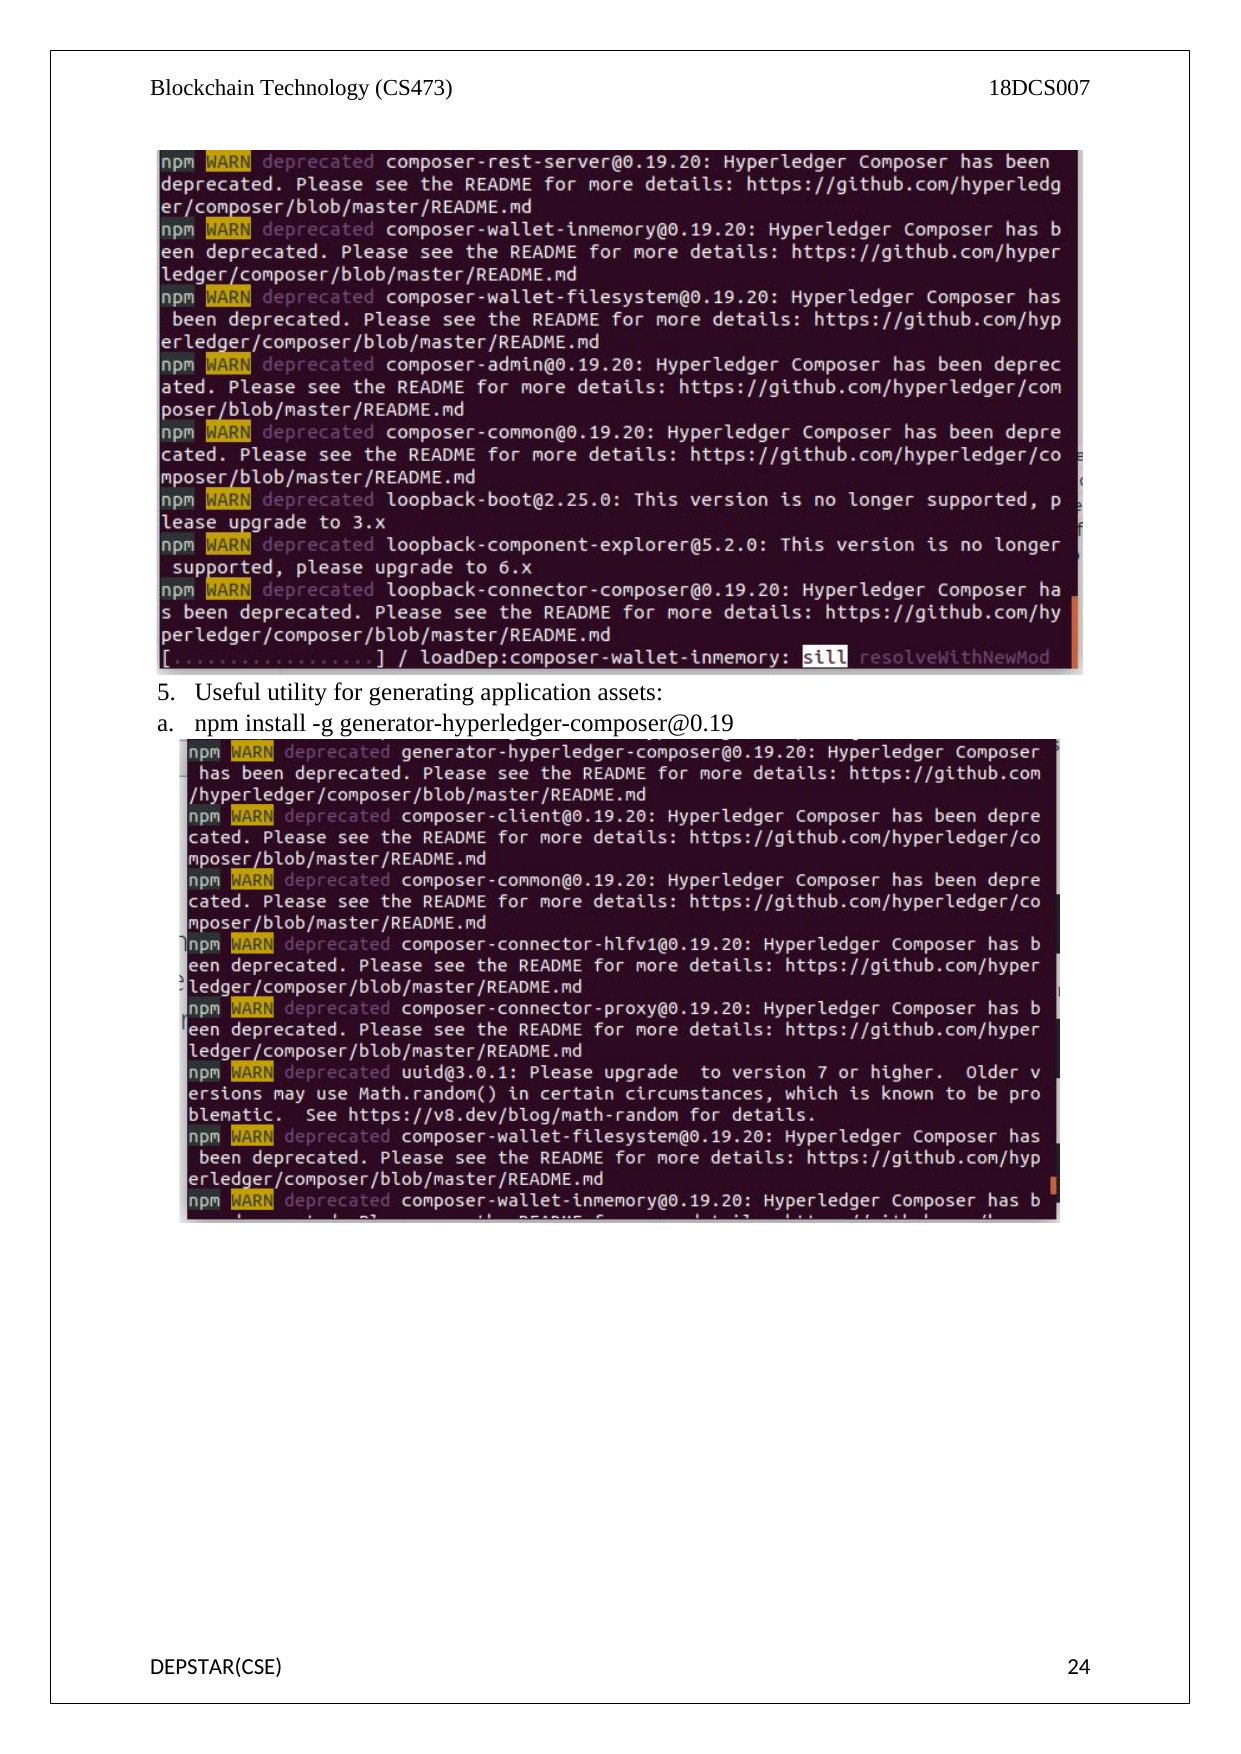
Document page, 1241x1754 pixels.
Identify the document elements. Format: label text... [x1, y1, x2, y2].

list npm install -g generator-hyperledger-composer@0.19 [157, 708, 1090, 737]
picture [156, 150, 1083, 675]
list Useful utility for generating application assets: [157, 677, 1090, 706]
picture [179, 739, 1060, 1223]
